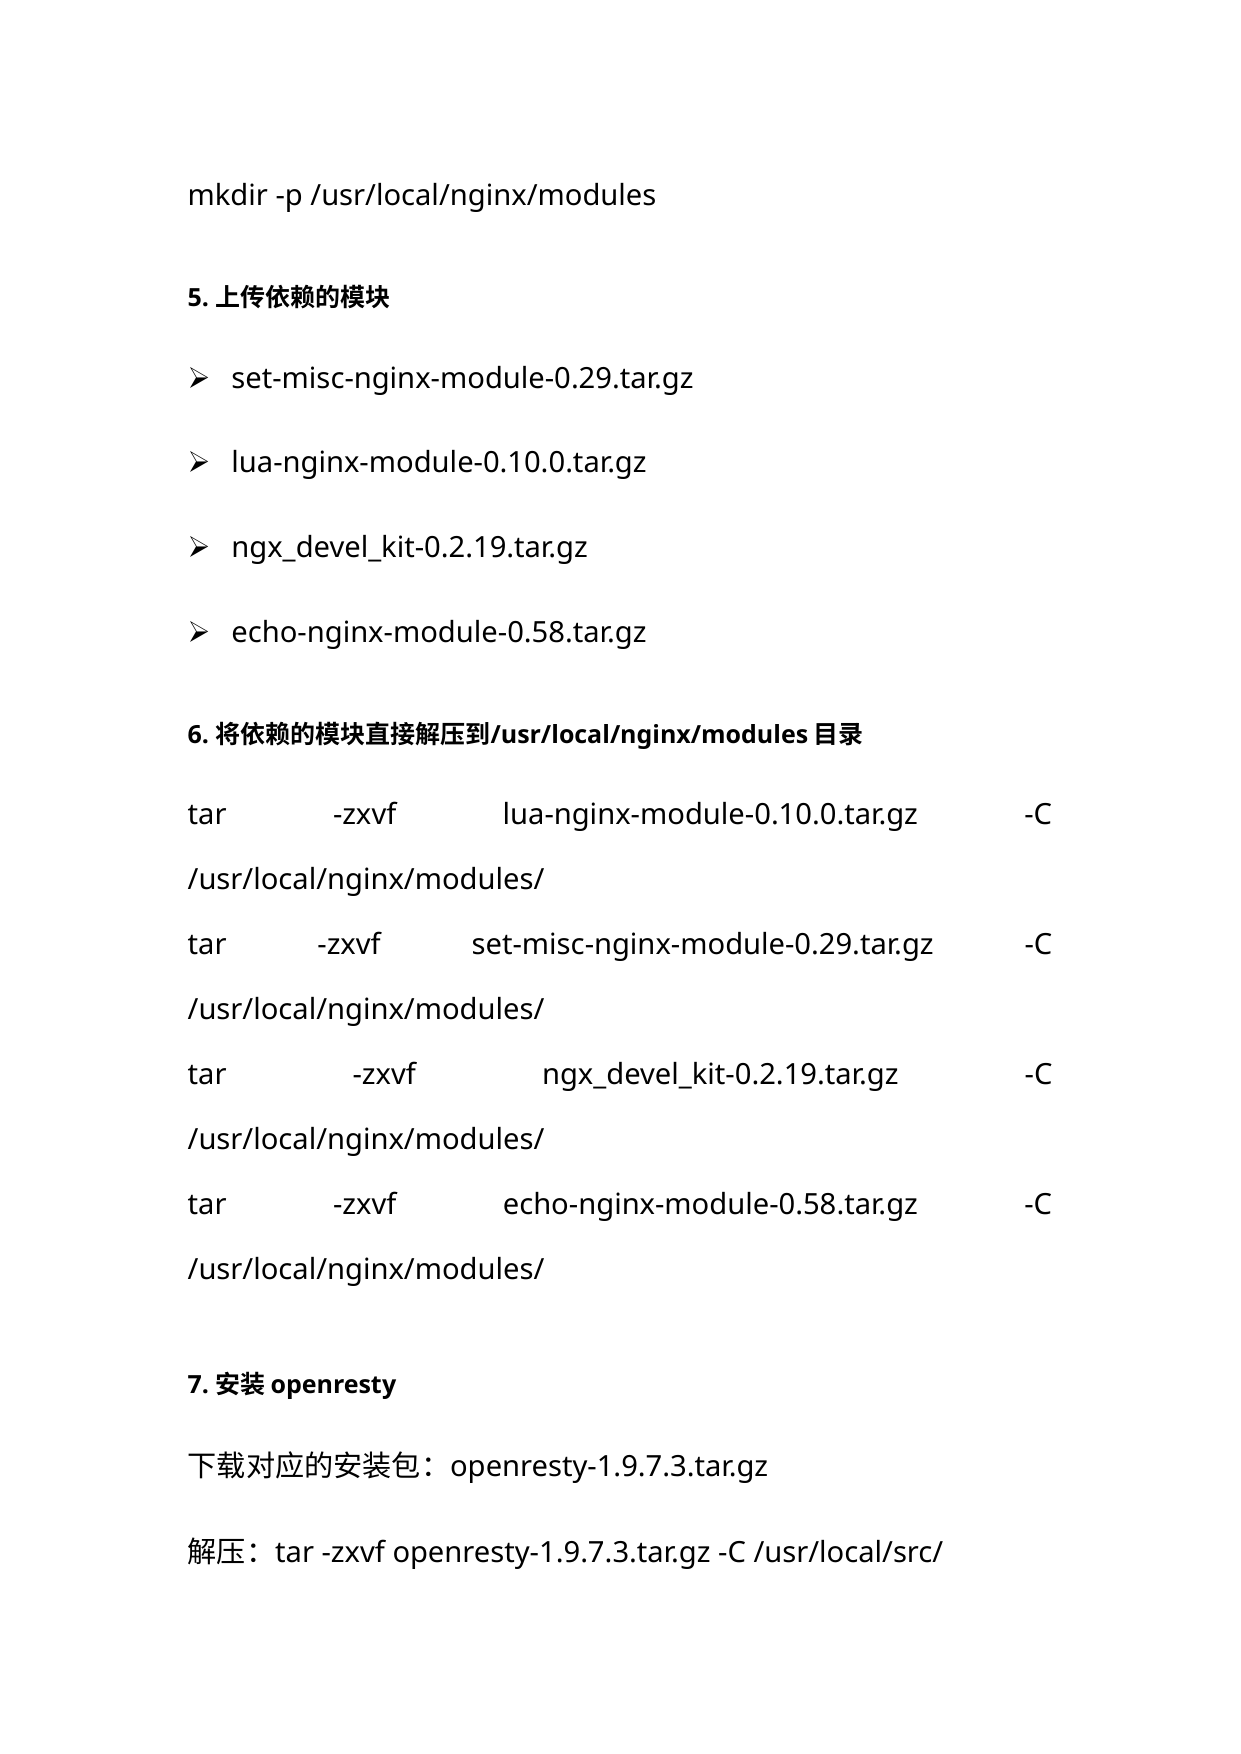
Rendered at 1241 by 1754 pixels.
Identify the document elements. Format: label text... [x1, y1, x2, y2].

list set-misc-nginx-module-0.29.tar.gz [187, 344, 1053, 409]
list echo-nginx-module-0.58.tar.gz [187, 599, 1053, 664]
text 下载对应的安装包：openresty-1.9.7.3.tar.gz [187, 1431, 1053, 1496]
text tar -zxvf lua-nginx-module-0.10.0.tar.gz -C /usr/local/nginx/modules/ [187, 781, 1053, 911]
text tar -zxvf set-misc-nginx-module-0.29.tar.gz -C /usr/local/nginx/modules/ [187, 911, 1053, 1041]
list 上传依赖的模块 [187, 263, 1053, 328]
list ngx_devel_kit-0.2.19.tar.gz [187, 514, 1053, 579]
list 将依赖的模块直接解压到/usr/local/nginx/modules目录 [187, 700, 1053, 765]
list lua-nginx-module-0.10.0.tar.gz [187, 429, 1053, 494]
text 解压：tar -zxvf openresty-1.9.7.3.tar.gz -C /usr/local/src/ [187, 1517, 1053, 1582]
text mkdir -p /usr/local/nginx/modules [187, 162, 1053, 227]
text tar -zxvf echo-nginx-module-0.58.tar.gz -C /usr/local/nginx/modules/ [187, 1171, 1053, 1301]
list 安装openresty [187, 1350, 1053, 1415]
text tar -zxvf ngx_devel_kit-0.2.19.tar.gz -C /usr/local/nginx/modules/ [187, 1041, 1053, 1171]
